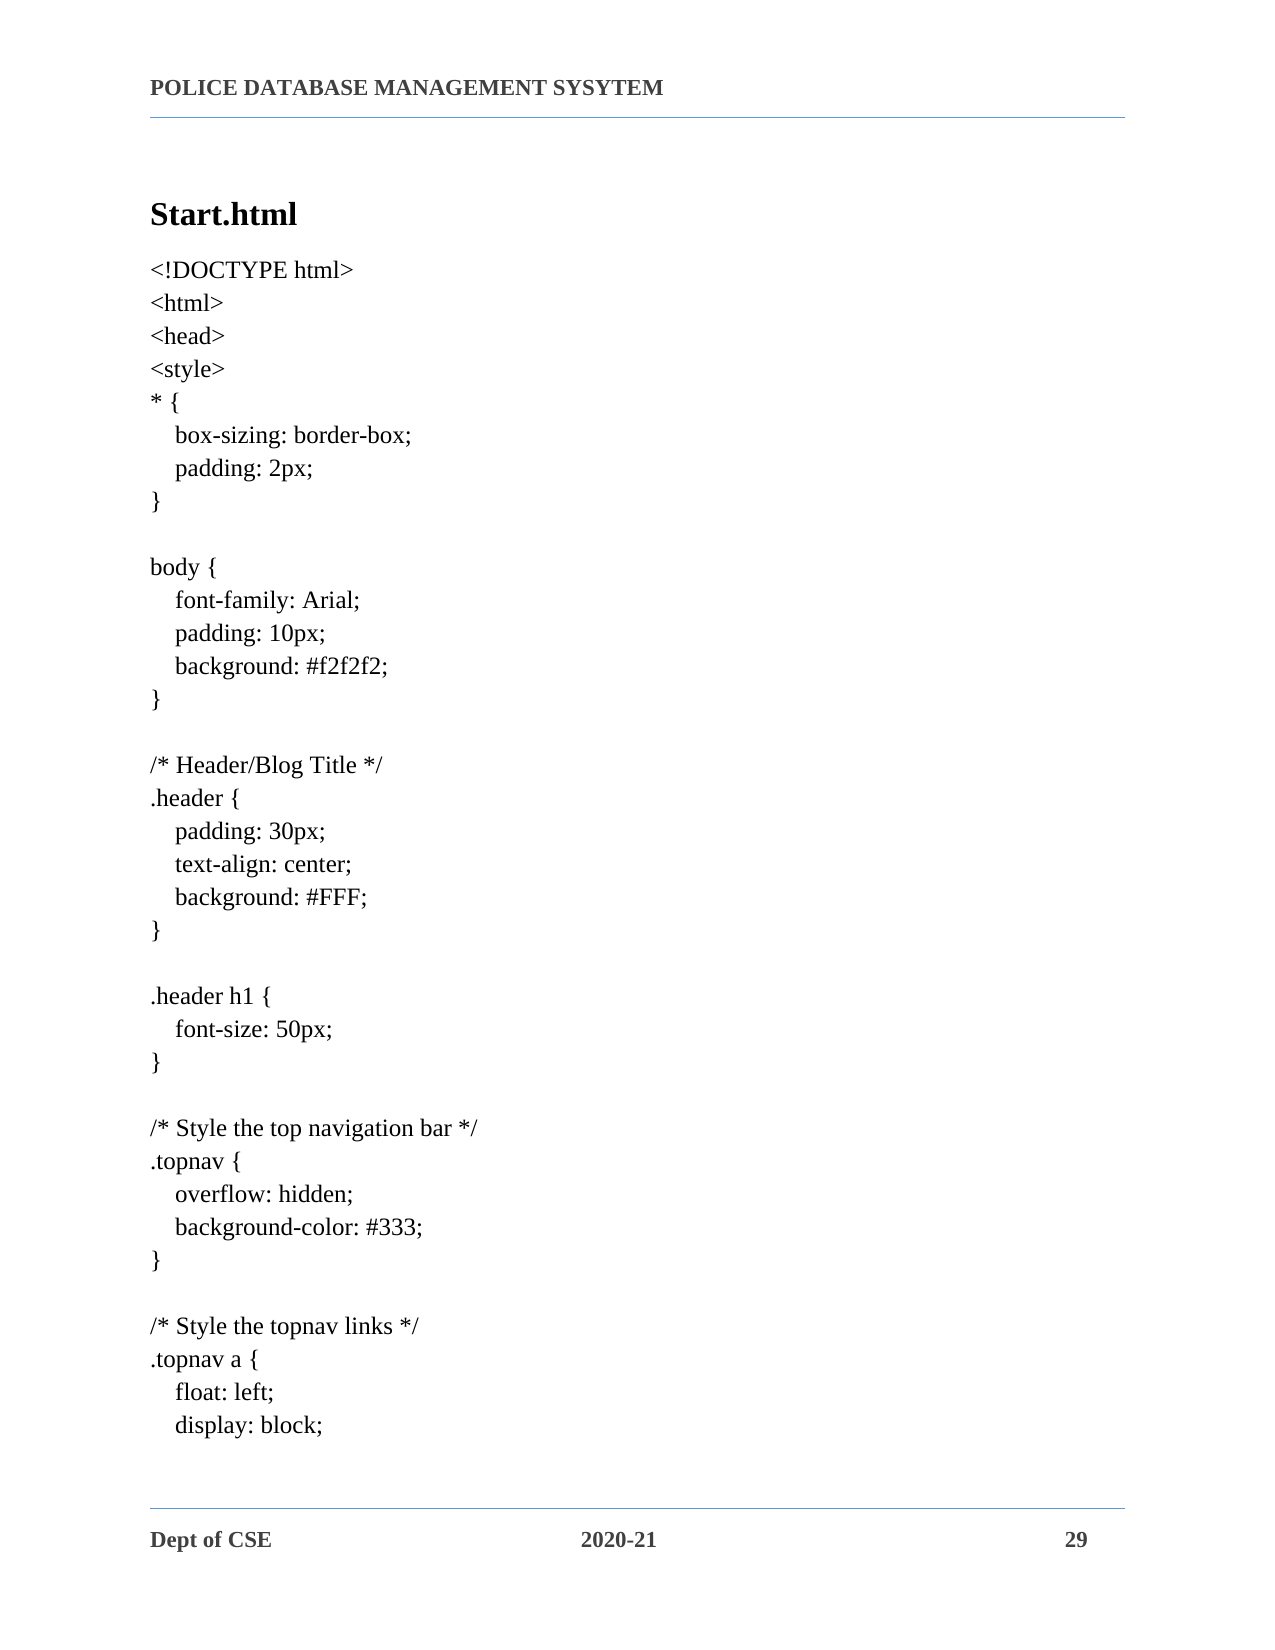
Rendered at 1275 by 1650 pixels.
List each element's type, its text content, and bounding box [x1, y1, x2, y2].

text Start.html [150, 194, 1125, 232]
text padding: 2px; [150, 453, 1125, 482]
text padding: 10px; [150, 618, 1125, 647]
text box-sizing: border-box; [150, 420, 1125, 449]
text font-family: Arial; [150, 585, 1125, 614]
text } [150, 486, 1125, 515]
text } [150, 1245, 1125, 1274]
text .header h1 { [150, 981, 1125, 1010]
text background-color: #333; [150, 1212, 1125, 1241]
text display: block; [150, 1411, 1125, 1439]
text background: #f2f2f2; [150, 651, 1125, 680]
text padding: 30px; [150, 816, 1125, 845]
text } [150, 1047, 1125, 1076]
text text-align: center; [150, 849, 1125, 878]
text /* Header/Blog Title */ [150, 750, 1125, 779]
text <html> [150, 288, 1125, 317]
text /* Style the topnav links */ [150, 1311, 1125, 1340]
text overflow: hidden; [150, 1179, 1125, 1208]
text .topnav { [150, 1146, 1125, 1175]
text } [150, 915, 1125, 944]
text <head> [150, 321, 1125, 349]
text body { [150, 552, 1125, 581]
text * { [150, 387, 1125, 416]
text font-size: 50px; [150, 1014, 1125, 1043]
text .header { [150, 783, 1125, 812]
text /* Style the top navigation bar */ [150, 1113, 1125, 1142]
text <style> [150, 354, 1125, 383]
text background: #FFF; [150, 882, 1125, 911]
text <!DOCTYPE html> [150, 255, 1125, 283]
text float: left; [150, 1377, 1125, 1406]
text .topnav a { [150, 1344, 1125, 1373]
text } [150, 684, 1125, 713]
